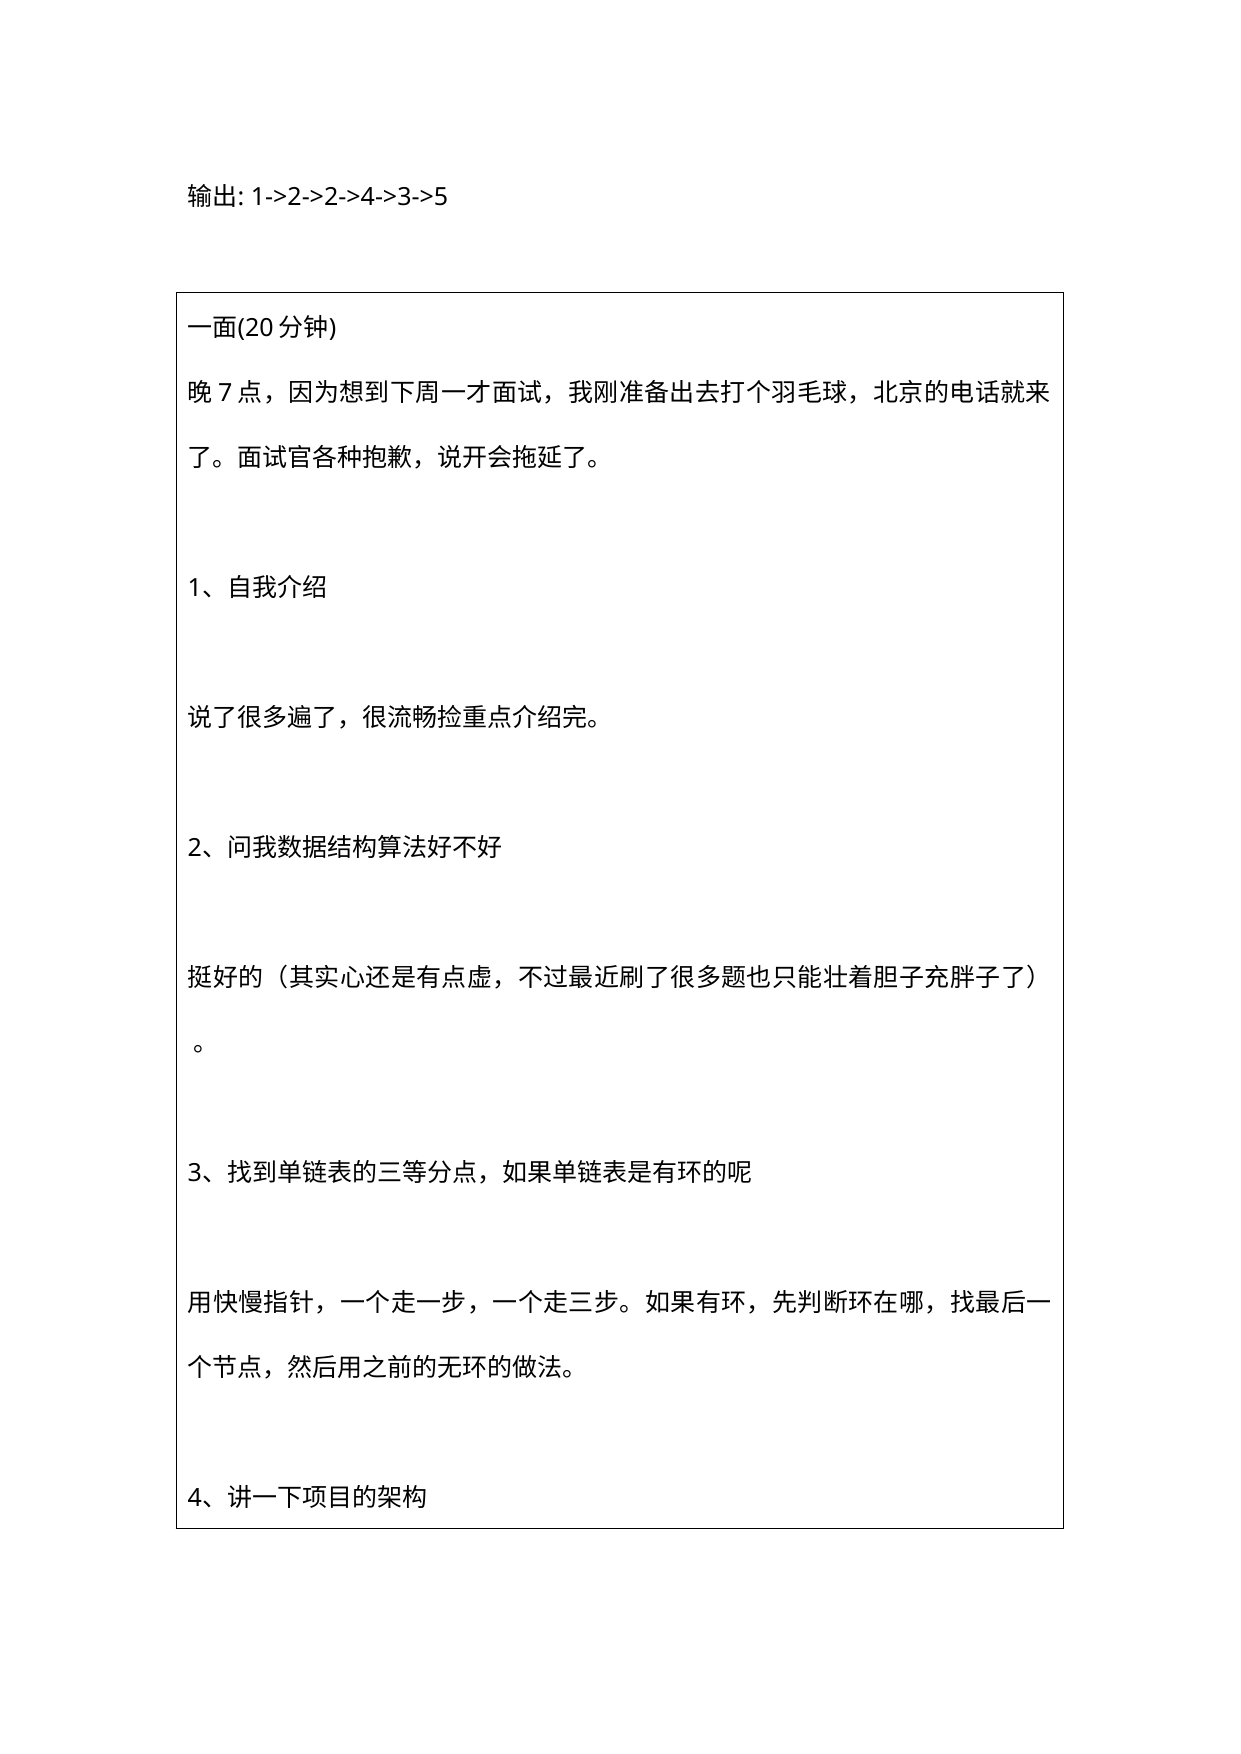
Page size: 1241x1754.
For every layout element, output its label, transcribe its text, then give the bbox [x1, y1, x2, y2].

list 输出: 1->2->2->4->3->5 [187, 162, 1053, 227]
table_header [177, 293, 1063, 1528]
